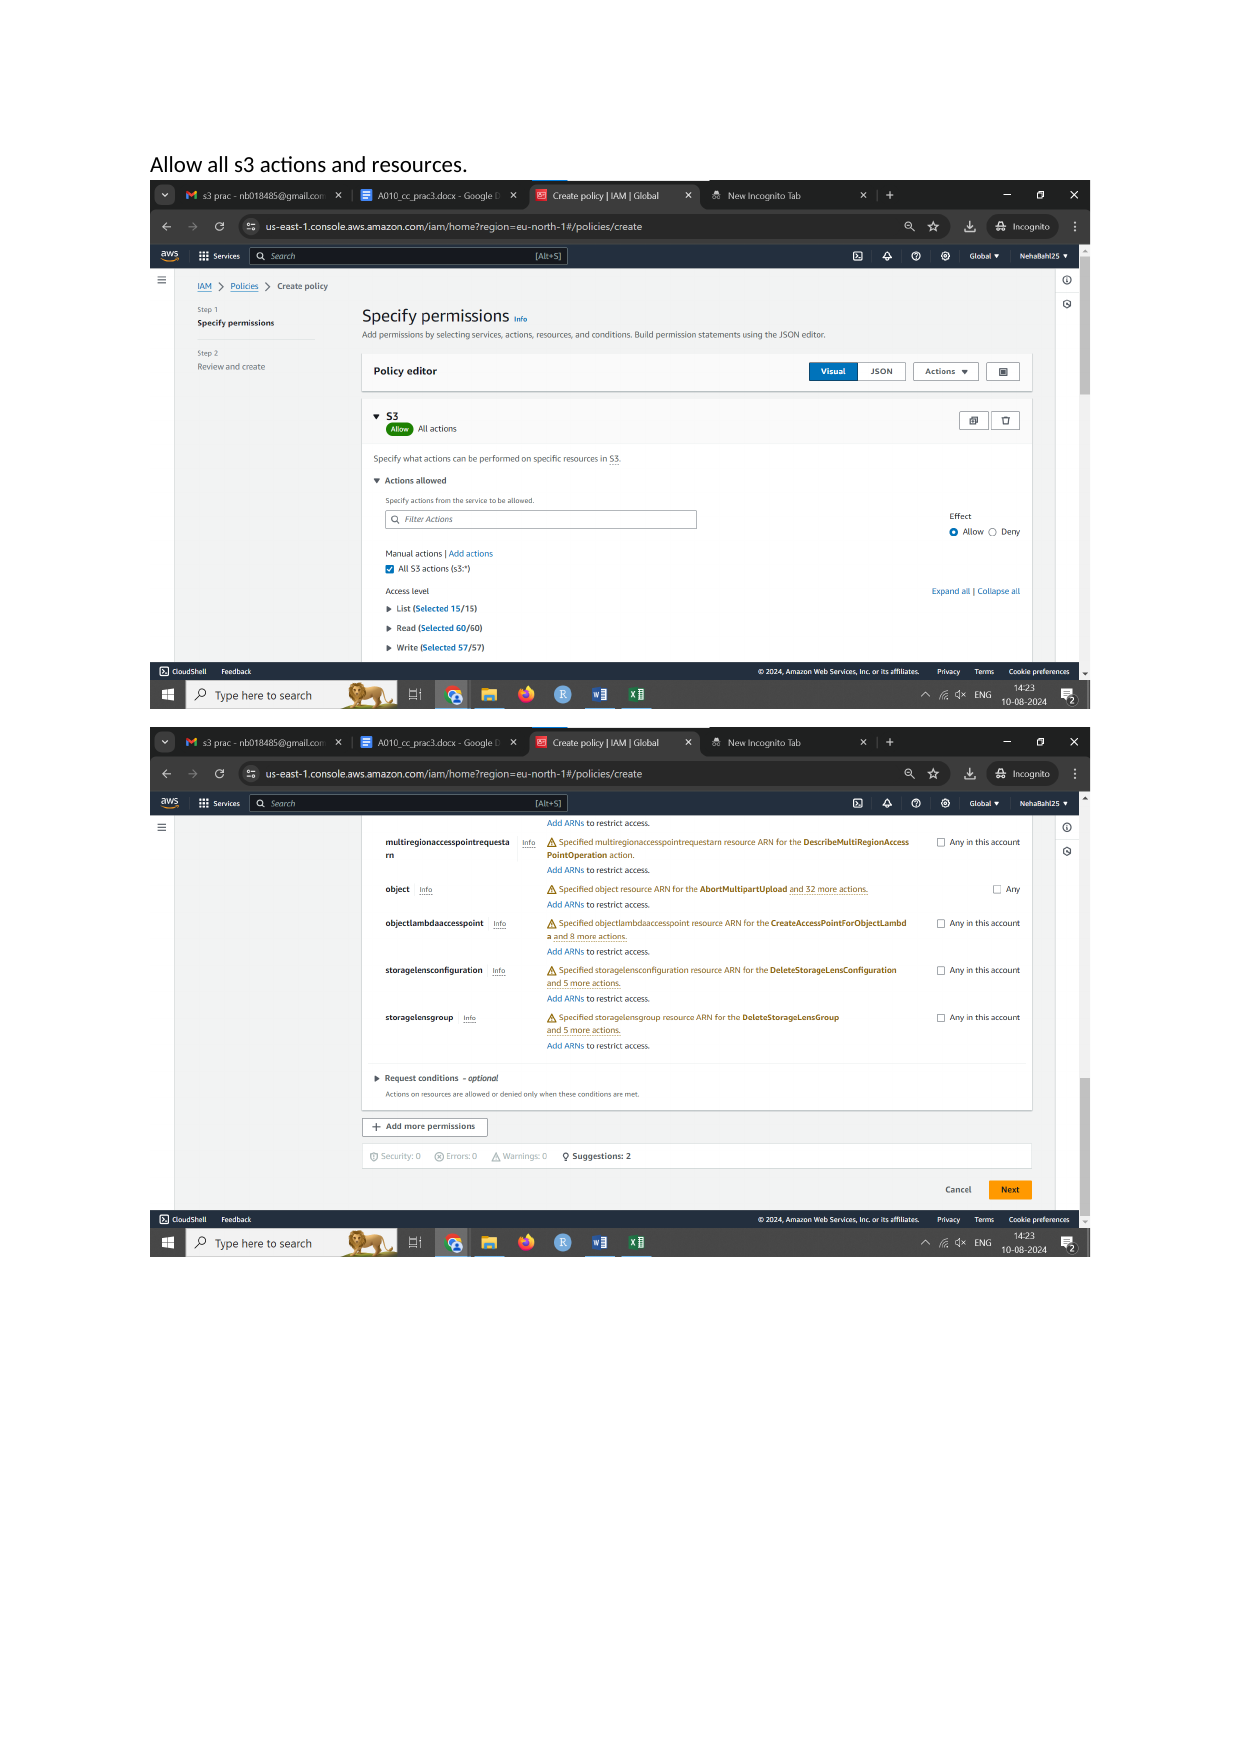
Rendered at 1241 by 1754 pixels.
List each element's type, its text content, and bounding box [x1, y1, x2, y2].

picture [150, 727, 1091, 1257]
text Allow all s3 actions and resources. [150, 150, 1090, 180]
picture [150, 180, 1091, 709]
